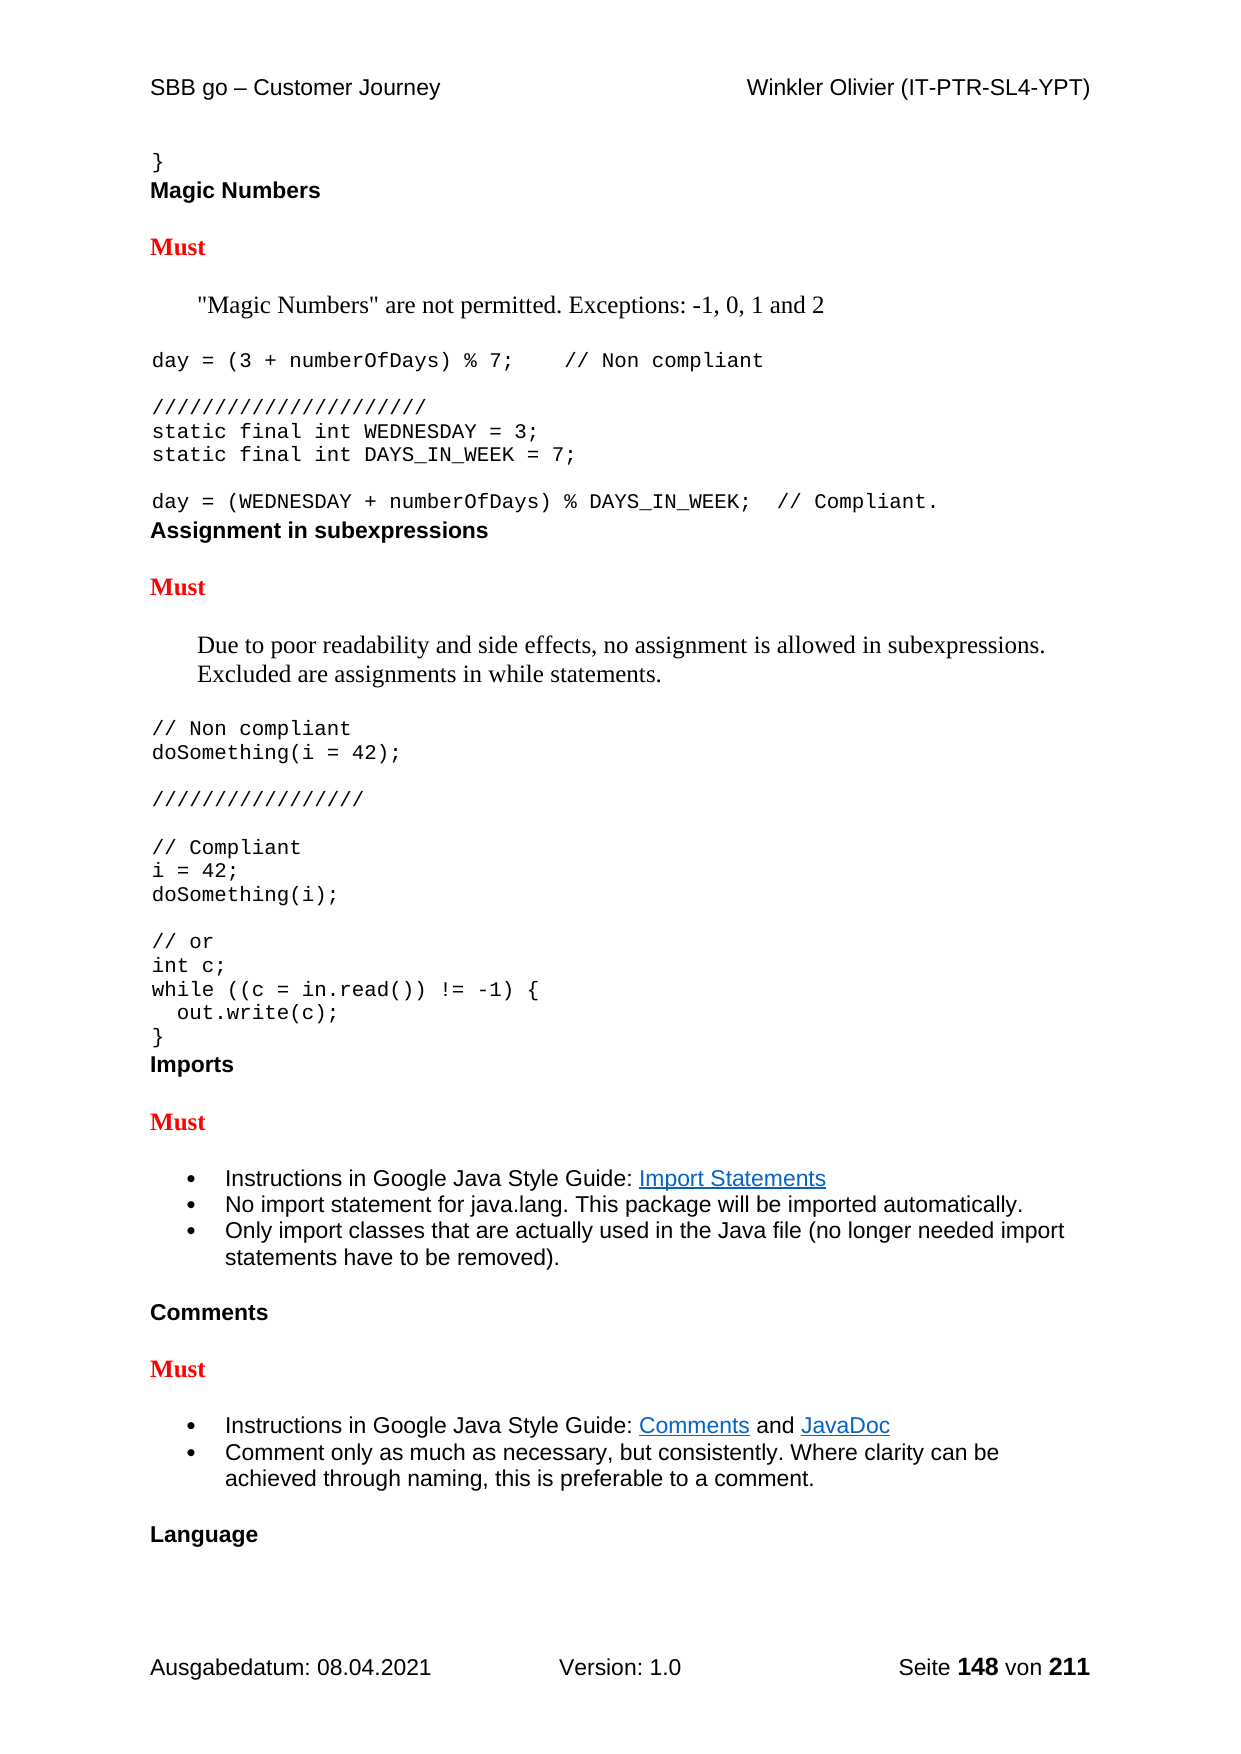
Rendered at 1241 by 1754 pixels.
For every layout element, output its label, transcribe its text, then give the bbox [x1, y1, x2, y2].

text Magic Numbers [150, 177, 1090, 203]
text Comments [150, 1299, 1090, 1325]
text Must [150, 572, 1090, 601]
text Language [150, 1521, 1090, 1547]
text Must [150, 232, 1090, 261]
text Assignment in subexpressions [150, 517, 1090, 543]
list Comment only as much as necessary, but consistently. Where clarity can be achieved through naming, this is preferable to a comment. [187, 1439, 1090, 1492]
list Instructions in Google Java Style Guide: Import Statements [187, 1164, 1090, 1191]
text Imports [150, 1051, 1090, 1077]
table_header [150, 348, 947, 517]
text Must [150, 1354, 1090, 1383]
list Only import classes that are actually used in the Java file (no longer needed import statements have to be removed). [187, 1217, 1090, 1270]
text Must [150, 1107, 1090, 1135]
list Instructions in Google Java Style Guide: Comments and JavaDoc [187, 1412, 1090, 1439]
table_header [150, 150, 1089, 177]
text Due to poor readability and side effects, no assignment is allowed in subexpressions. Excluded are assignments in while statements. [197, 630, 1090, 688]
list No import statement for java.lang. This package will be imported automatically. [187, 1191, 1090, 1217]
text "Magic Numbers" are not permitted. Exceptions: -1, 0, 1 and 2 [197, 290, 1090, 319]
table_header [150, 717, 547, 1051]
